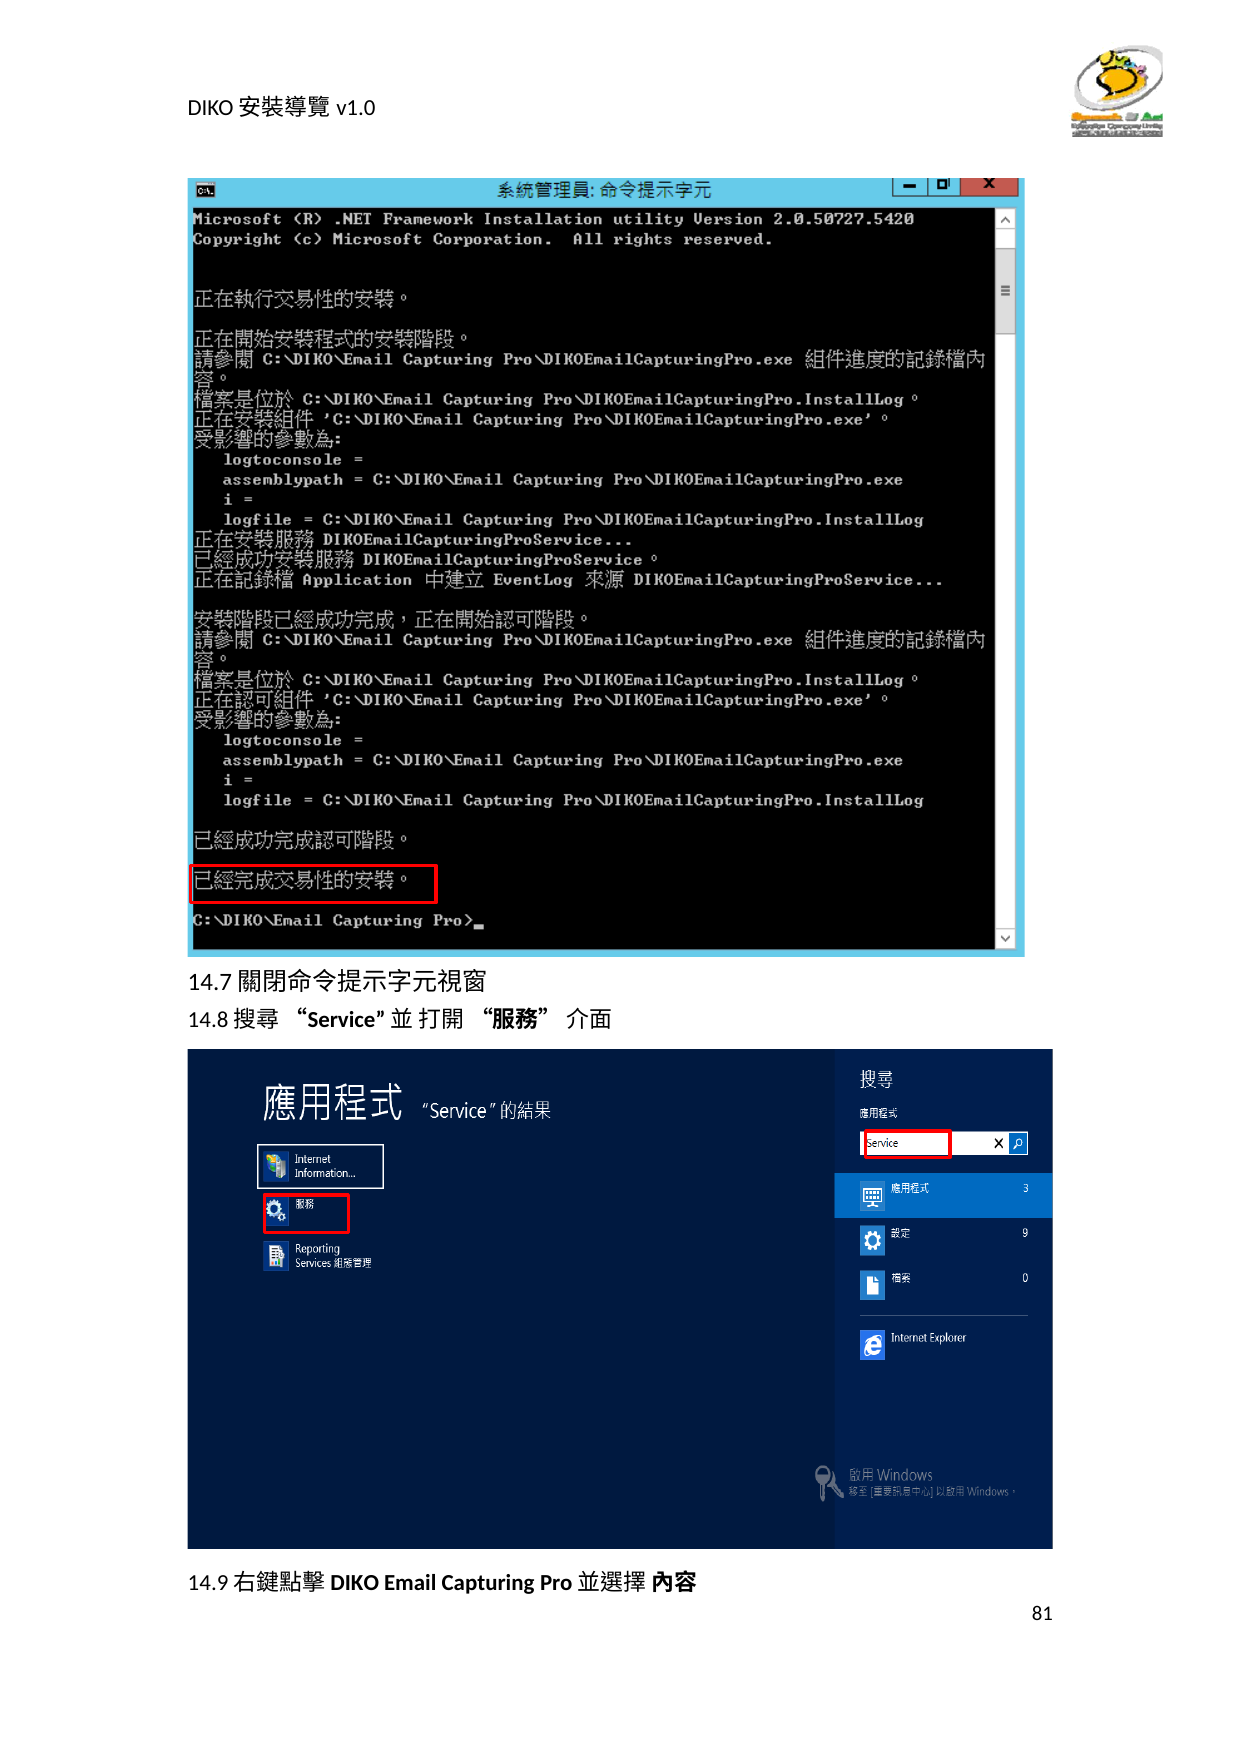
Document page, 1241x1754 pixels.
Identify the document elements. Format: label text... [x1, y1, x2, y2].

text 14.8 搜尋 “Service” 並 打開 “服務” 介面 [187, 999, 1053, 1036]
text 14.9 右鍵點擊 DIKO Email Capturing Pro 並選擇 內容 [187, 1561, 1053, 1599]
text 14.7 關閉命令提示字元視窗 [187, 961, 1053, 999]
picture [187, 1049, 1053, 1549]
picture [187, 178, 1025, 957]
picture [1068, 42, 1163, 137]
